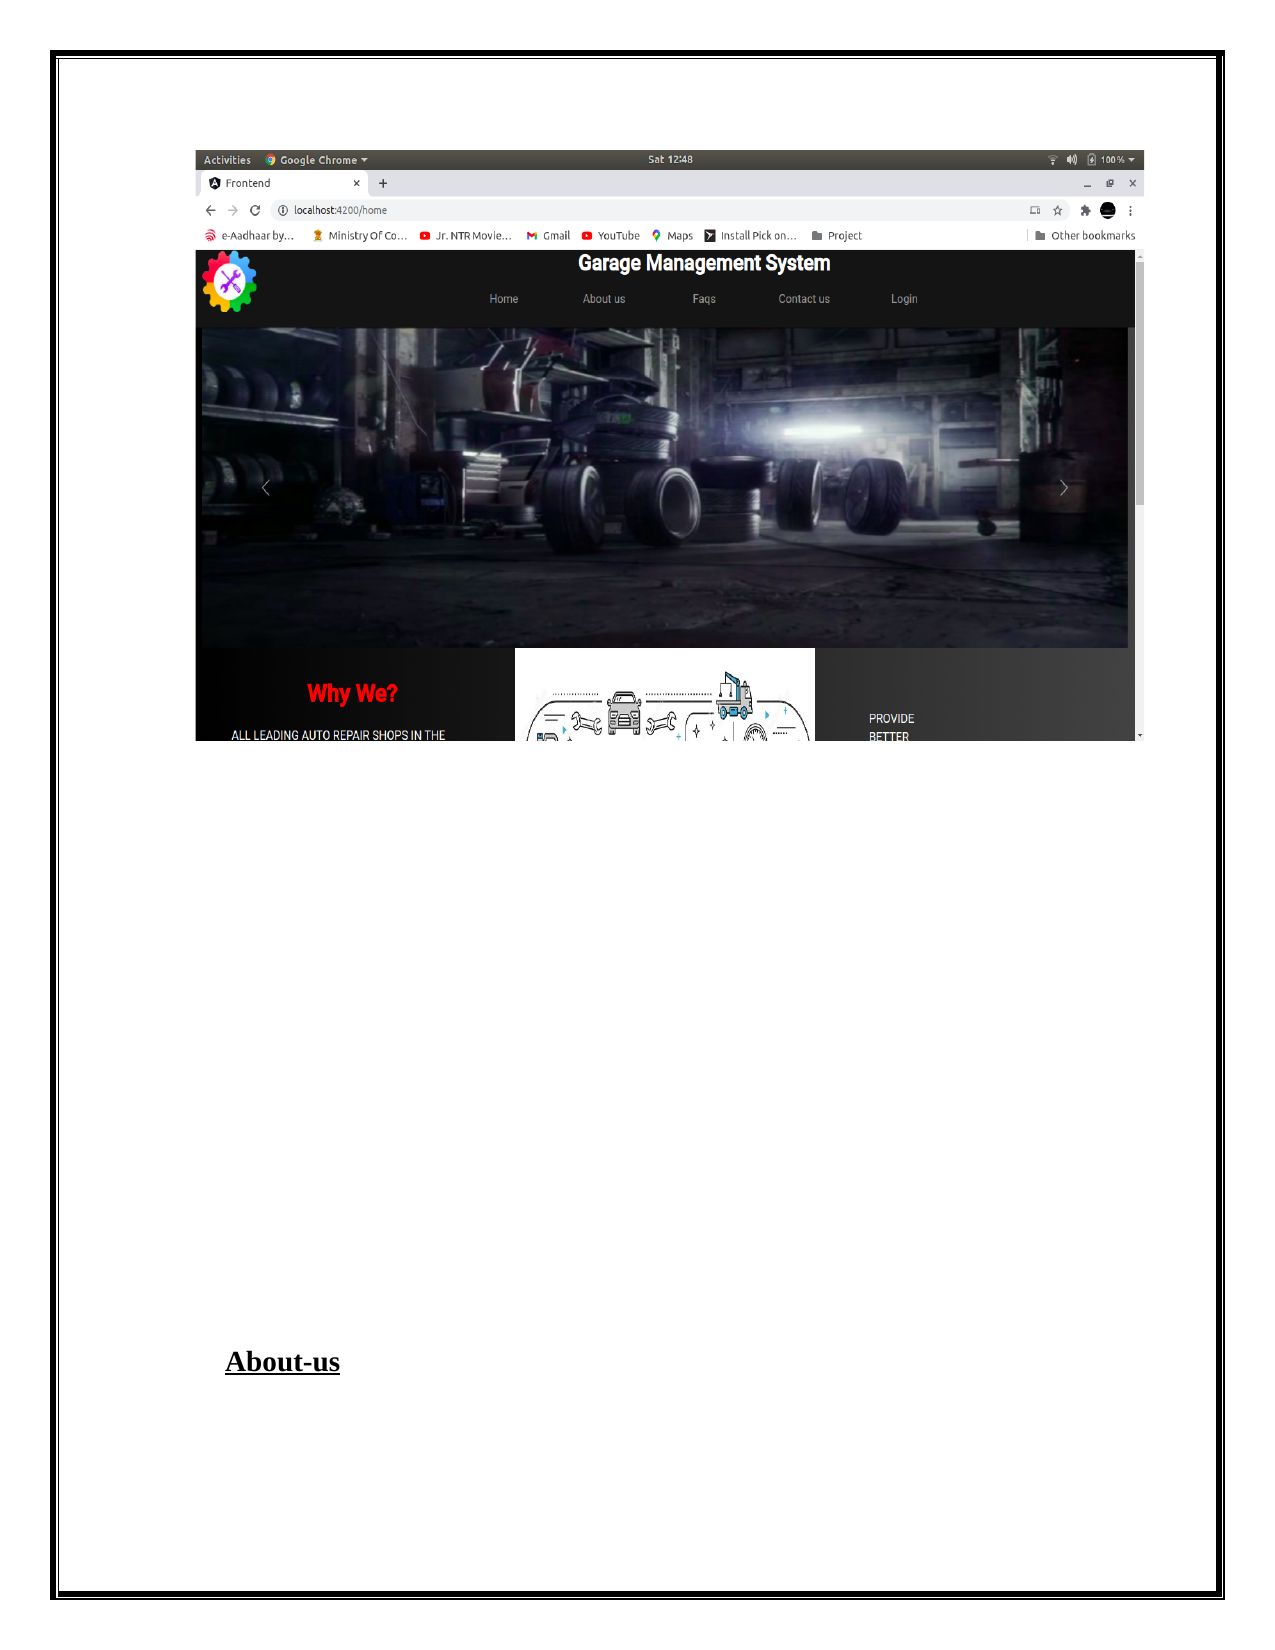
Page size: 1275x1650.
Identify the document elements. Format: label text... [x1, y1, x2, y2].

picture [195, 150, 1145, 741]
text About-us [225, 1344, 1125, 1377]
